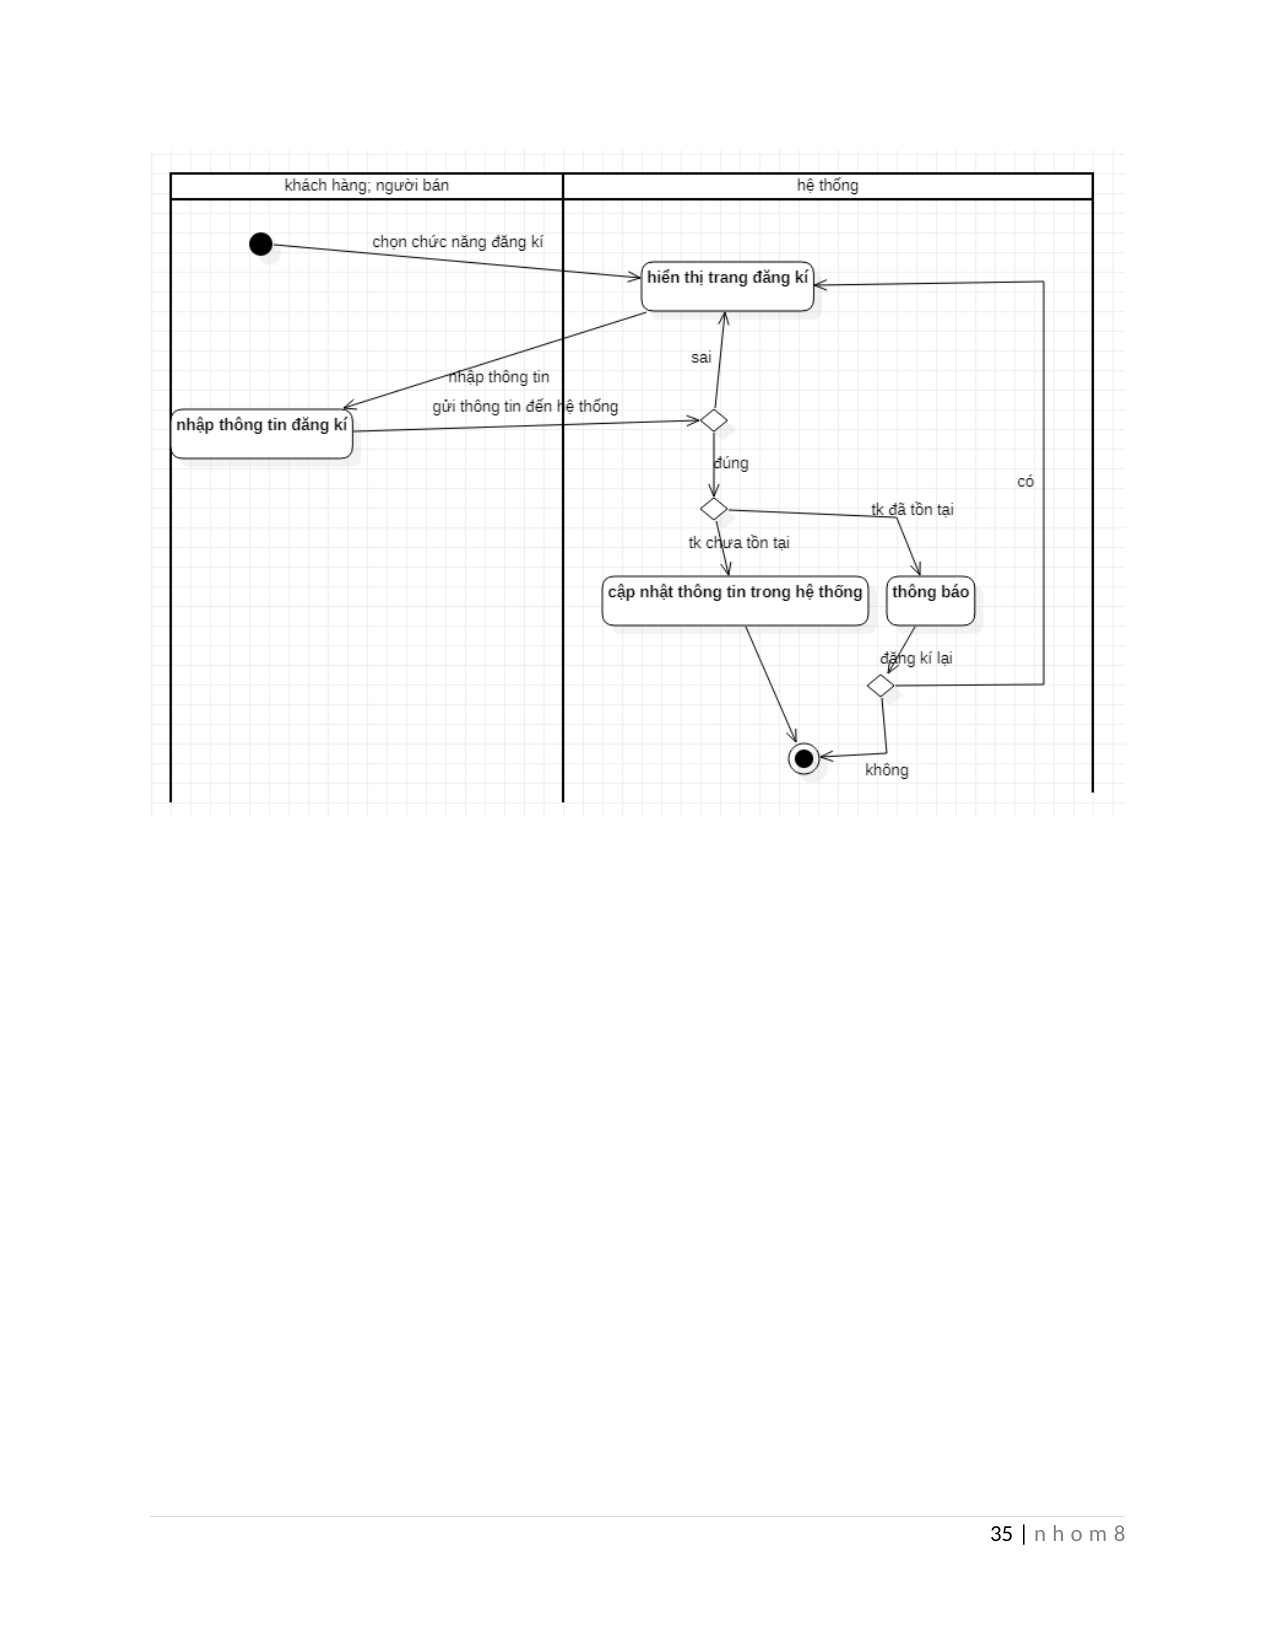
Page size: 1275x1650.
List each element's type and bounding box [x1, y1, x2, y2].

picture [150, 150, 1125, 816]
